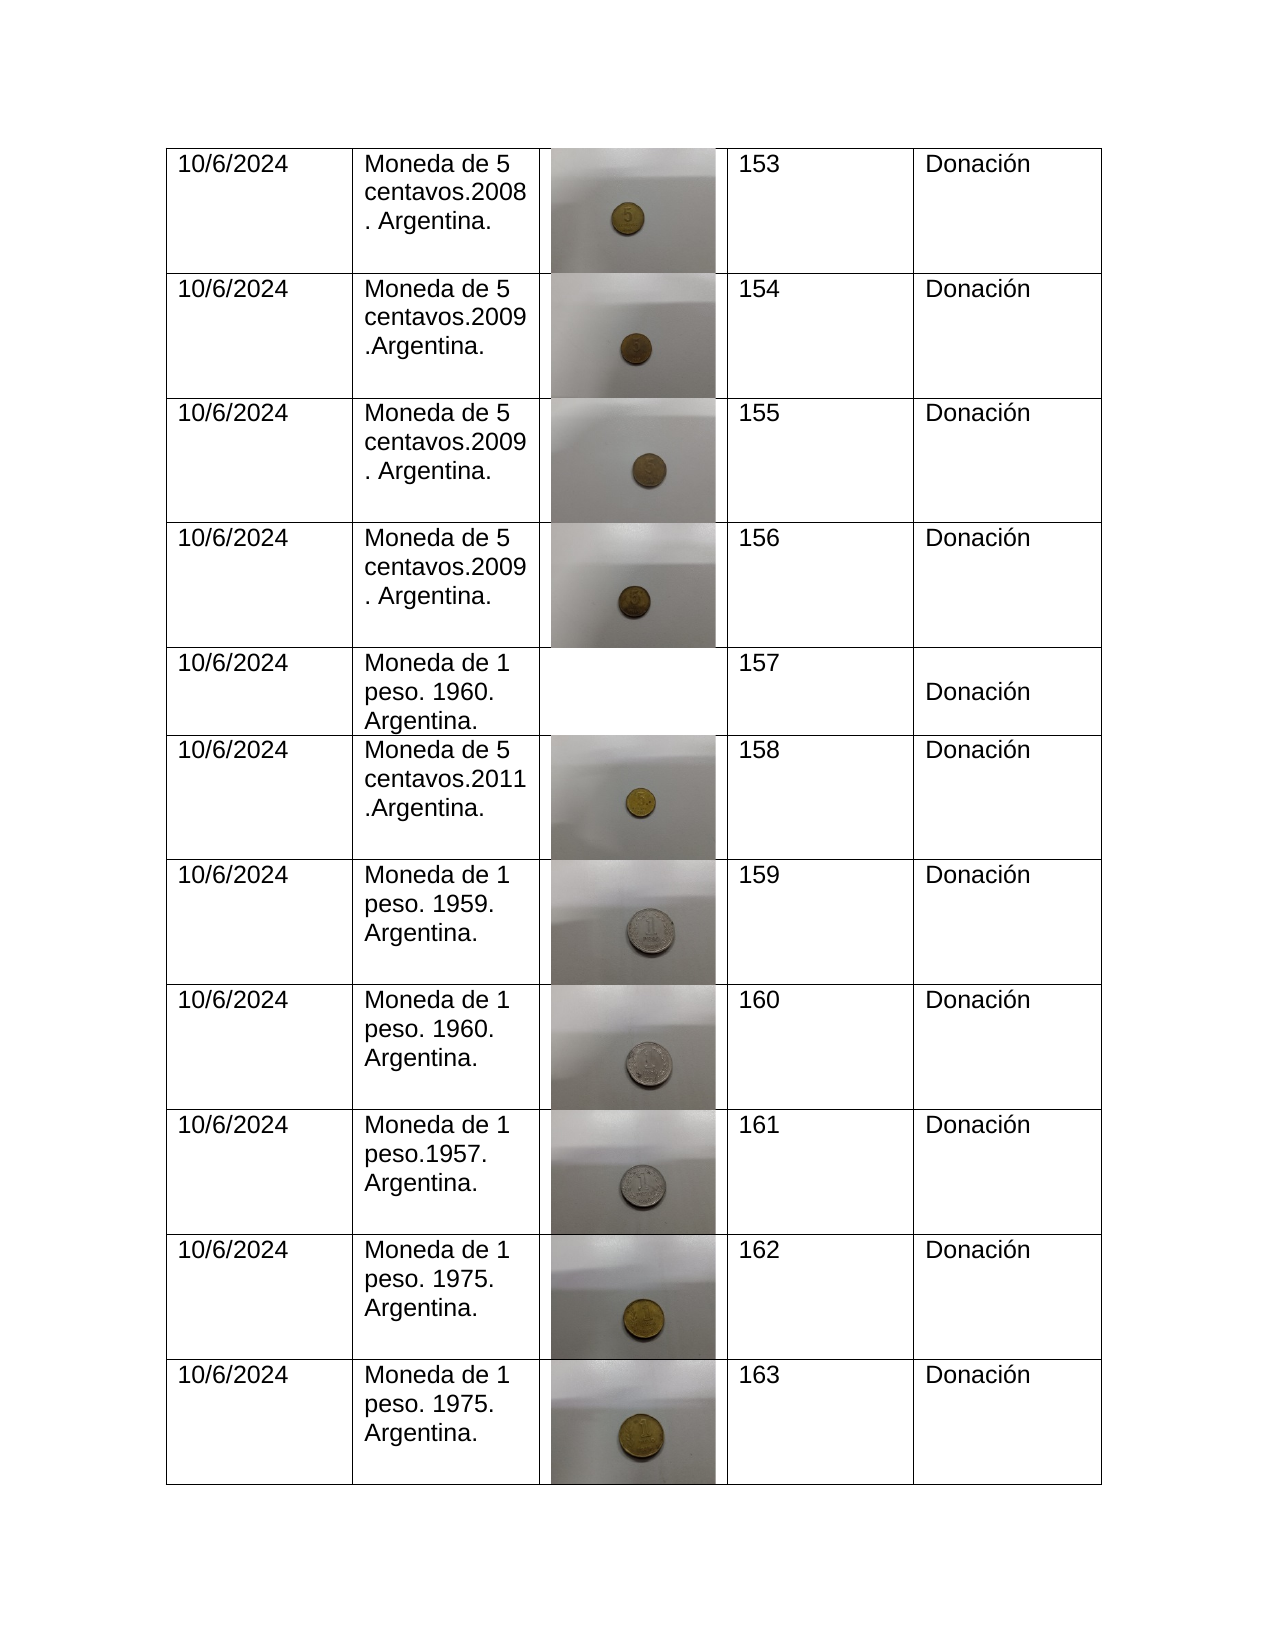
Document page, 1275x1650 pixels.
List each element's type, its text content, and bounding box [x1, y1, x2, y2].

table_cell 10/6/2024 [167, 149, 352, 272]
table_cell 154 [728, 274, 913, 397]
table_cell [540, 149, 551, 272]
table_cell [540, 736, 551, 859]
table_cell 10/6/2024 [167, 860, 352, 984]
table_cell 159 [728, 860, 913, 984]
picture [551, 735, 716, 1234]
table_cell 10/6/2024 [167, 274, 352, 397]
table_cell [716, 736, 727, 859]
table_cell 161 [728, 1110, 913, 1234]
table_cell [716, 523, 727, 647]
table_cell Moneda de 1 peso. 1960. Argentina. [353, 985, 539, 1109]
table_cell 10/6/2024 [167, 523, 352, 647]
table_cell [540, 1235, 551, 1359]
table_cell [716, 1360, 727, 1484]
table_cell [540, 985, 551, 1109]
table_cell Moneda de 1 peso.1957. Argentina. [353, 1110, 539, 1234]
table_cell [716, 985, 727, 1109]
table_cell 10/6/2024 [167, 1235, 352, 1359]
table_cell Donación [914, 1235, 1101, 1359]
table_cell [716, 1235, 727, 1359]
table_cell [716, 274, 727, 397]
table_cell Moneda de 5 centavos.2009. Argentina. [353, 399, 539, 522]
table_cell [353, 1360, 539, 1484]
table_cell Donación [914, 523, 1101, 647]
table_cell [540, 860, 551, 984]
table_cell [716, 149, 727, 272]
picture [551, 1360, 716, 1484]
table_cell 10/6/2024 [167, 1110, 352, 1234]
table_cell Donación [914, 648, 1101, 734]
table_cell 163 [728, 1360, 913, 1484]
table_cell Moneda de 5 centavos.2009.Argentina. [353, 274, 539, 397]
table_cell Moneda de 1 peso. 1960. Argentina. [353, 648, 539, 734]
table_cell 10/6/2024 [167, 648, 352, 734]
table_cell Donación [914, 149, 1101, 272]
table_cell Donación [914, 985, 1101, 1109]
table_cell Donación [914, 860, 1101, 984]
table_cell 10/6/2024 [167, 736, 352, 859]
table_cell Donación [914, 1360, 1101, 1484]
table_cell [540, 274, 551, 397]
table_cell [716, 860, 727, 984]
table_cell [540, 1360, 551, 1484]
table_cell Donación [914, 399, 1101, 522]
picture [551, 1235, 716, 1359]
table_cell Donación [914, 274, 1101, 397]
table_cell [716, 1110, 727, 1234]
table_cell [540, 1110, 551, 1234]
table_cell 158 [728, 736, 913, 859]
table_cell Moneda de 5 centavos.2011.Argentina. [353, 736, 539, 859]
table_cell 157 [728, 648, 913, 734]
table_cell [540, 399, 551, 522]
table_cell 156 [728, 523, 913, 647]
table_cell Moneda de 1 peso. 1975. Argentina. [353, 1235, 539, 1359]
table_cell [716, 399, 727, 522]
table_cell 10/6/2024 [167, 399, 352, 522]
table_cell 10/6/2024 [167, 985, 352, 1109]
table_cell Moneda de 1 peso. 1959. Argentina. [353, 860, 539, 984]
table_cell 155 [728, 399, 913, 522]
table_cell Donación [914, 1110, 1101, 1234]
table_cell Moneda de 5 centavos.2008. Argentina. [353, 149, 539, 272]
table_cell 153 [728, 149, 913, 272]
table_cell 162 [728, 1235, 913, 1359]
table_cell 160 [728, 985, 913, 1109]
table_cell Moneda de 5 centavos.2009. Argentina. [353, 523, 539, 647]
picture [551, 148, 716, 648]
table_cell [540, 523, 551, 647]
table_cell [540, 648, 727, 734]
table_cell 10/6/2024 [167, 1360, 352, 1484]
table_cell Donación [914, 736, 1101, 859]
